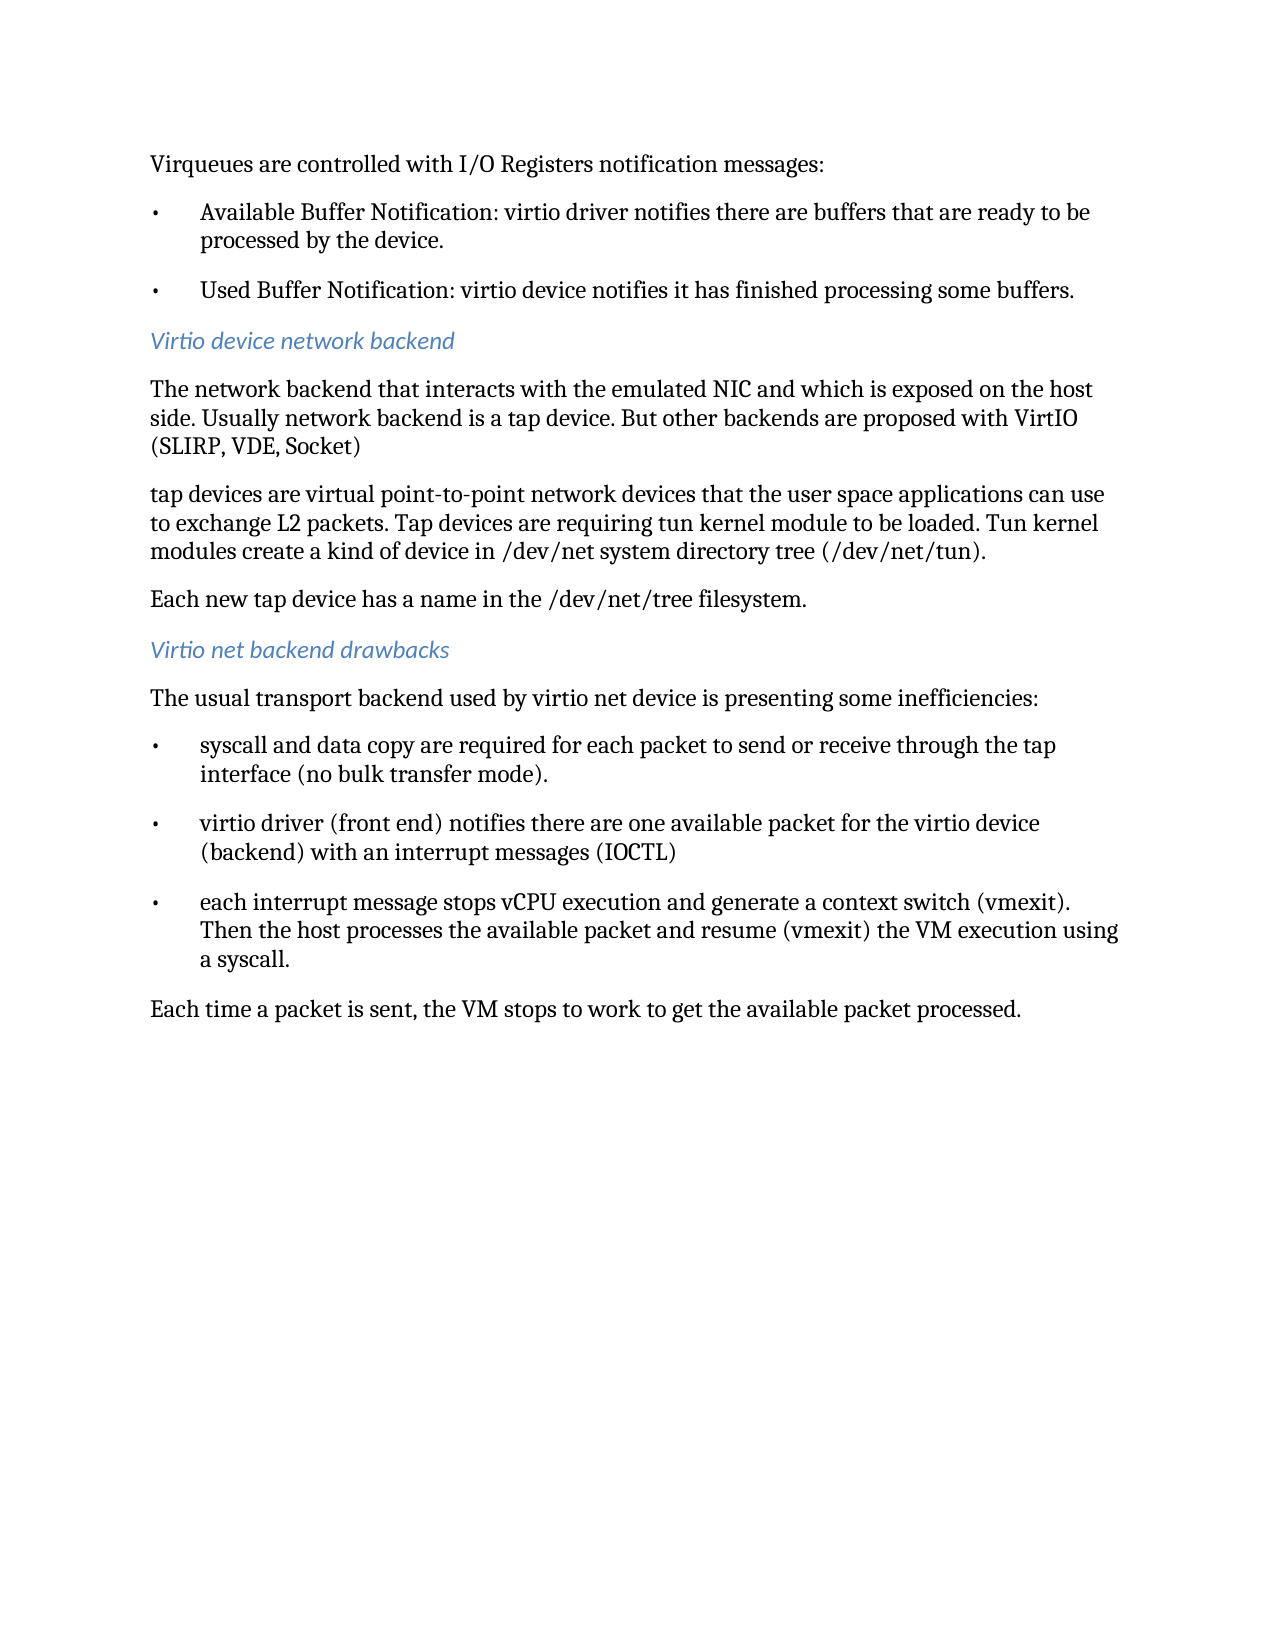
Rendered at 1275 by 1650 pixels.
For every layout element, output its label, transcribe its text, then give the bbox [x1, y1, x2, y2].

list each interrupt message stops vCPU execution and generate a context switch (vmexit). Then the host processes the available packet and resume (vmexit) the VM execution using a syscall. [150, 888, 1125, 974]
text Virqueues are controlled with I/O Registers notification messages: [150, 150, 1125, 179]
list syscall and data copy are required for each packet to send or receive through the tap interface (no bulk transfer mode). [150, 731, 1125, 788]
list Available Buffer Notification: virtio driver notifies there are buffers that are ready to be processed by the device. [150, 197, 1125, 255]
subtitle Virtio net backend drawbacks [150, 634, 1125, 665]
text tap devices are virtual point-to-point network devices that the user space applications can use to exchange L2 packets. Tap devices are requiring tun kernel module to be loaded. Tun kernel modules create a kind of device in /dev/net system directory tree (/dev/net/tun). [150, 480, 1125, 566]
text The usual transport backend used by virtio net device is presenting some inefficiencies: [150, 683, 1125, 712]
subtitle Virtio device network backend [150, 325, 1125, 356]
text Each time a packet is sent, the VM stops to work to get the available packet processed. [150, 995, 1125, 1023]
text The network backend that interacts with the emulated NIC and which is exposed on the host side. Usually network backend is a tap device. But other backends are proposed with VirtIO (SLIRP, VDE, Socket) [150, 375, 1125, 461]
list Used Buffer Notification: virtio device notifies it has finished processing some buffers. [150, 276, 1125, 304]
list virtio driver (front end) notifies there are one available packet for the virtio device (backend) with an interrupt messages (IOCTL) [150, 809, 1125, 867]
text Each new tap device has a name in the /dev/net/tree filesystem. [150, 585, 1125, 613]
